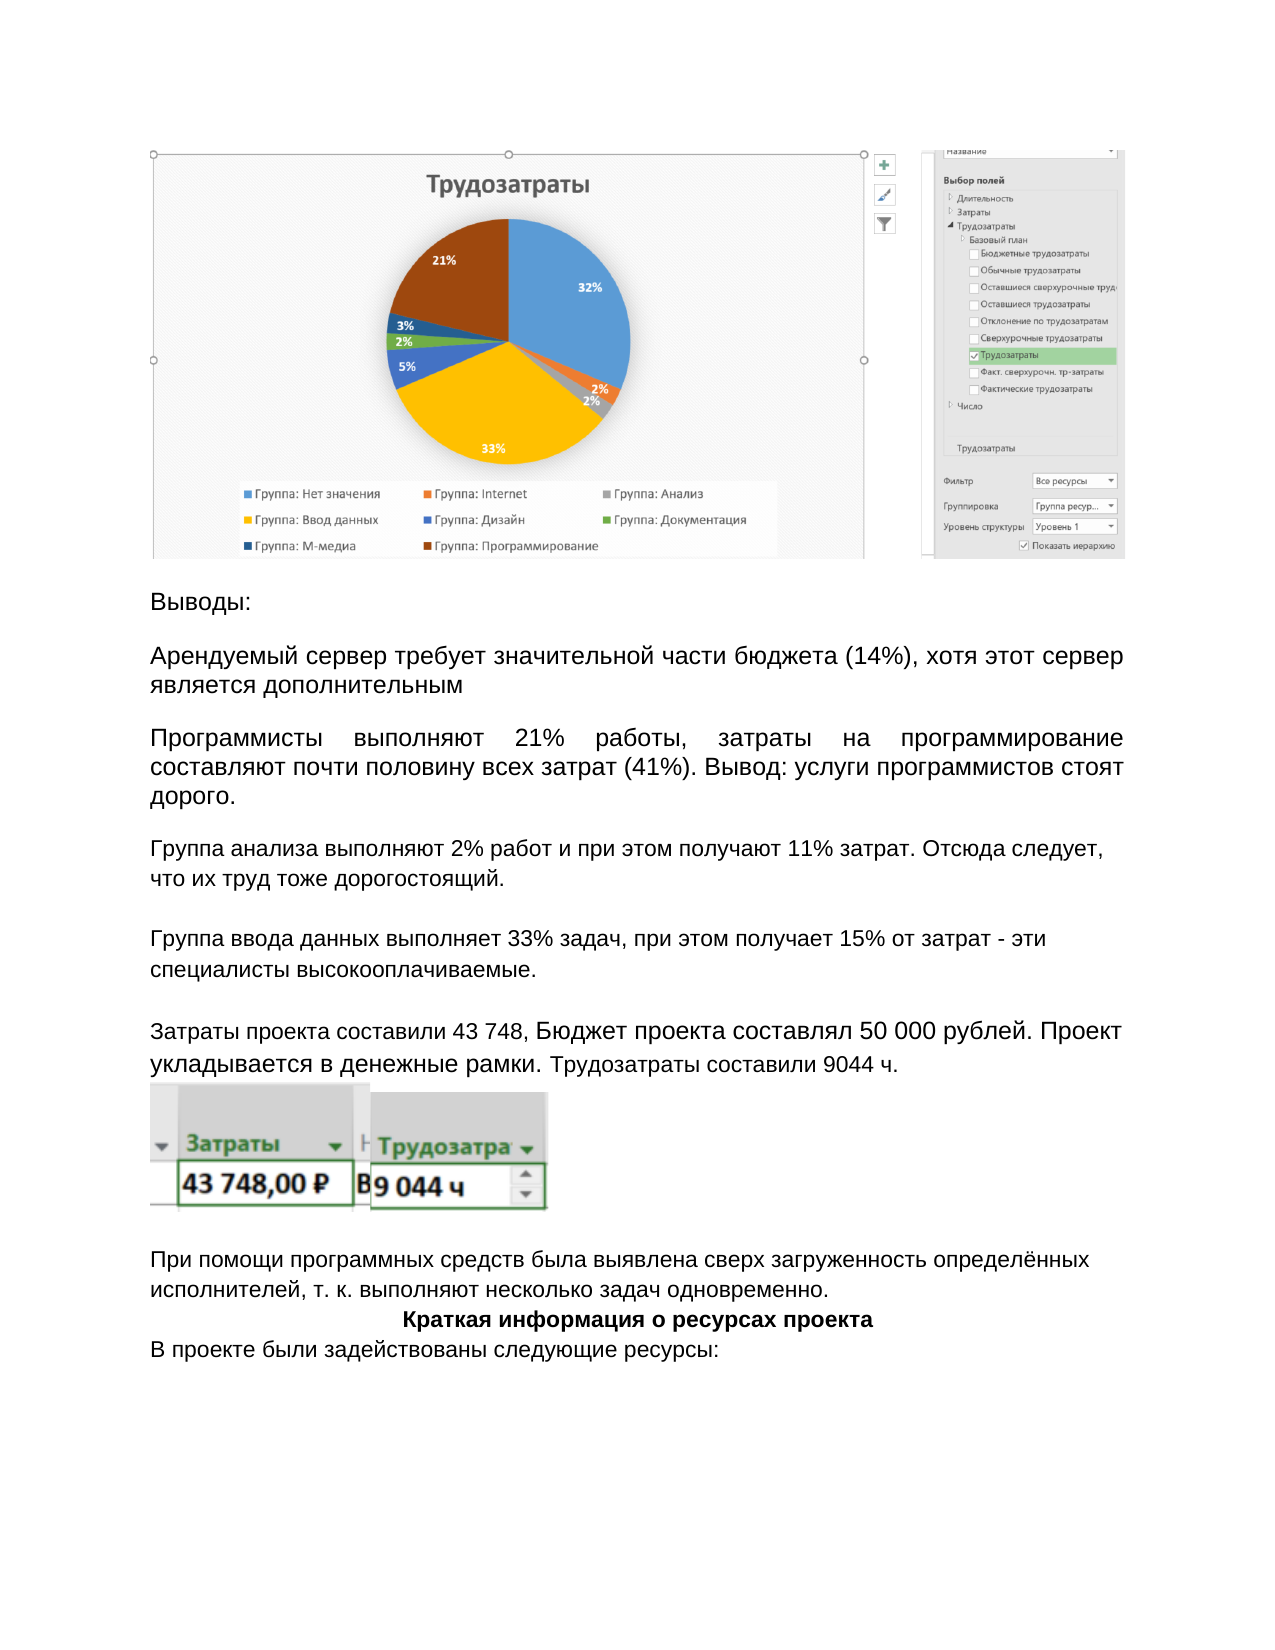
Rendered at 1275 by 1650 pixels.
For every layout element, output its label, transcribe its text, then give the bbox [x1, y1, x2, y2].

text Затраты проекта составили 43 748, Бюджет проекта составлял 50 000 рублей. Проект укладывается в денежные рамки. Трудозатраты составили 9044 ч. [150, 1016, 1125, 1078]
text Группа анализа выполняют 2% работ и при этом получают 11% затрат. Отсюда следует, что их труд тоже дорогостоящий. [150, 835, 1125, 891]
text Группа ввода данных выполняет 33% задач, при этом получает 15% от затрат - эти специалисты высокооплачиваемые. [150, 925, 1125, 982]
text Выводы: [150, 587, 1125, 616]
text Программисты выполняют 21% работы, затраты на программирование составляют почти половину всех затрат (41%). Вывод: услуги программистов стоят дорого. [150, 723, 1125, 810]
text Краткая информация о ресурсах проекта [150, 1306, 1125, 1332]
picture [150, 150, 1125, 559]
text В проекте были задействованы следующие ресурсы: [150, 1336, 1125, 1363]
text Арендуемый сервер требует значительной части бюджета (14%), хотя этот сервер является дополнительным [150, 641, 1125, 698]
picture [150, 1082, 549, 1212]
text При помощи программных средств была выявлена сверх загруженность определённых исполнителей, т. к. выполняют несколько задач одновременно. [150, 1246, 1125, 1302]
